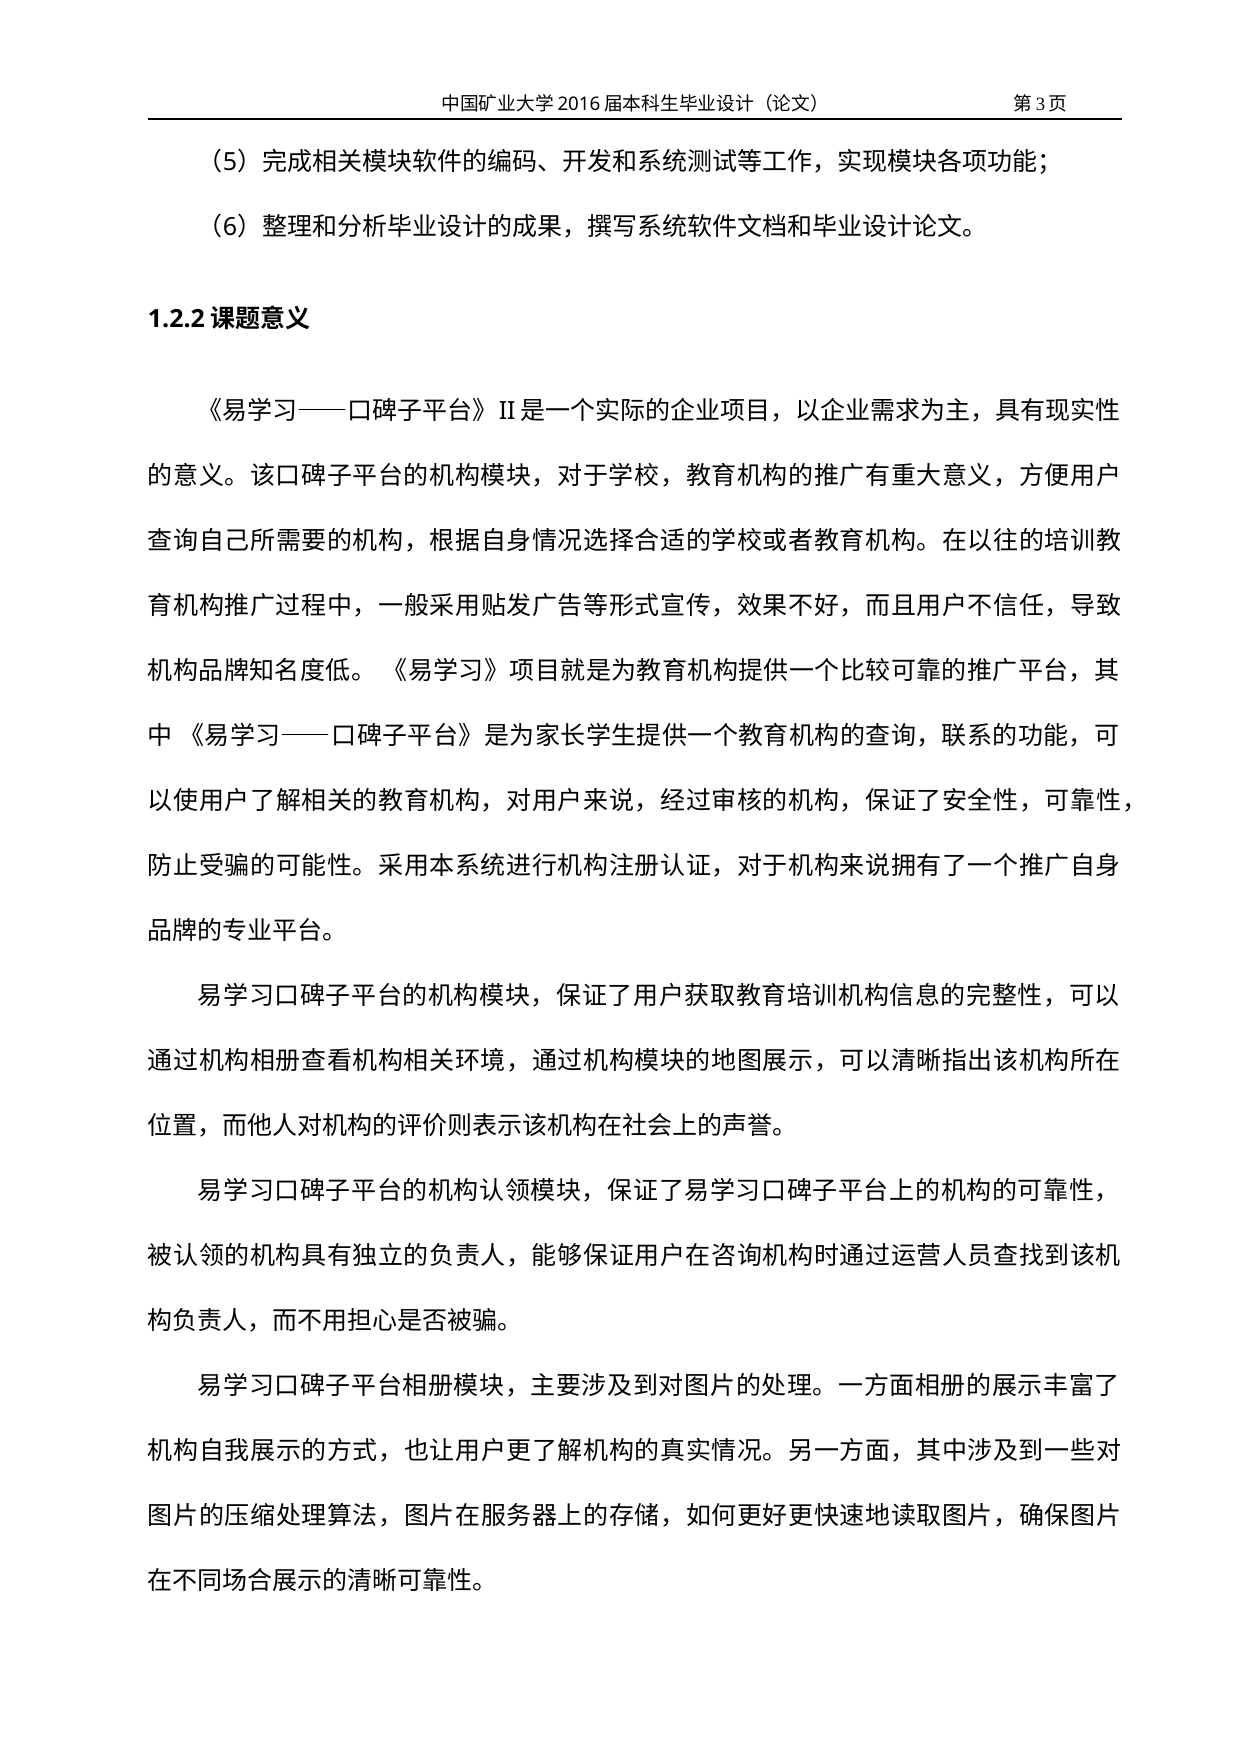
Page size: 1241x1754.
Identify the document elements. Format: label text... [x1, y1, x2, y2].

text 易学习口碑子平台相册模块，主要涉及到对图片的处理。一方面相册的展示丰富了机构自我展示的方式，也让用户更了解机构的真实情况。另一方面，其中涉及到一些对图片的压缩处理算法，图片在服务器上的存储，如何更好更快速地读取图片，确保图片在不同场合展示的清晰可靠性。 [148, 1351, 1122, 1611]
text （6）整理和分析毕业设计的成果，撰写系统软件文档和毕业设计论文。 [148, 192, 1122, 257]
text 1.2.2课题意义 [148, 284, 1122, 349]
text 易学习口碑子平台的机构模块，保证了用户获取教育培训机构信息的完整性，可以通过机构相册查看机构相关环境，通过机构模块的地图展示，可以清晰指出该机构所在位置，而他人对机构的评价则表示该机构在社会上的声誉。 [148, 961, 1122, 1156]
text 《易学习——口碑子平台》II是一个实际的企业项目，以企业需求为主，具有现实性的意义。该口碑子平台的机构模块，对于学校，教育机构的推广有重大意义，方便用户查询自己所需要的机构，根据自身情况选择合适的学校或者教育机构。在以往的培训教育机构推广过程中，一般采用贴发广告等形式宣传，效果不好，而且用户不信任，导致机构品牌知名度低。 《易学习》项目就是为教育机构提供一个比较可靠的推广平台，其中 《易学习——口碑子平台》是为家长学生提供一个教育机构的查询，联系的功能，可以使用户了解相关的教育机构，对用户来说，经过审核的机构，保证了安全性，可靠性，防止受骗的可能性。采用本系统进行机构注册认证，对于机构来说拥有了一个推广自身品牌的专业平台。 [148, 376, 1122, 961]
text （5）完成相关模块软件的编码、开发和系统测试等工作，实现模块各项功能； [148, 127, 1122, 192]
text 易学习口碑子平台的机构认领模块，保证了易学习口碑子平台上的机构的可靠性，被认领的机构具有独立的负责人，能够保证用户在咨询机构时通过运营人员查找到该机构负责人，而不用担心是否被骗。 [148, 1156, 1122, 1351]
